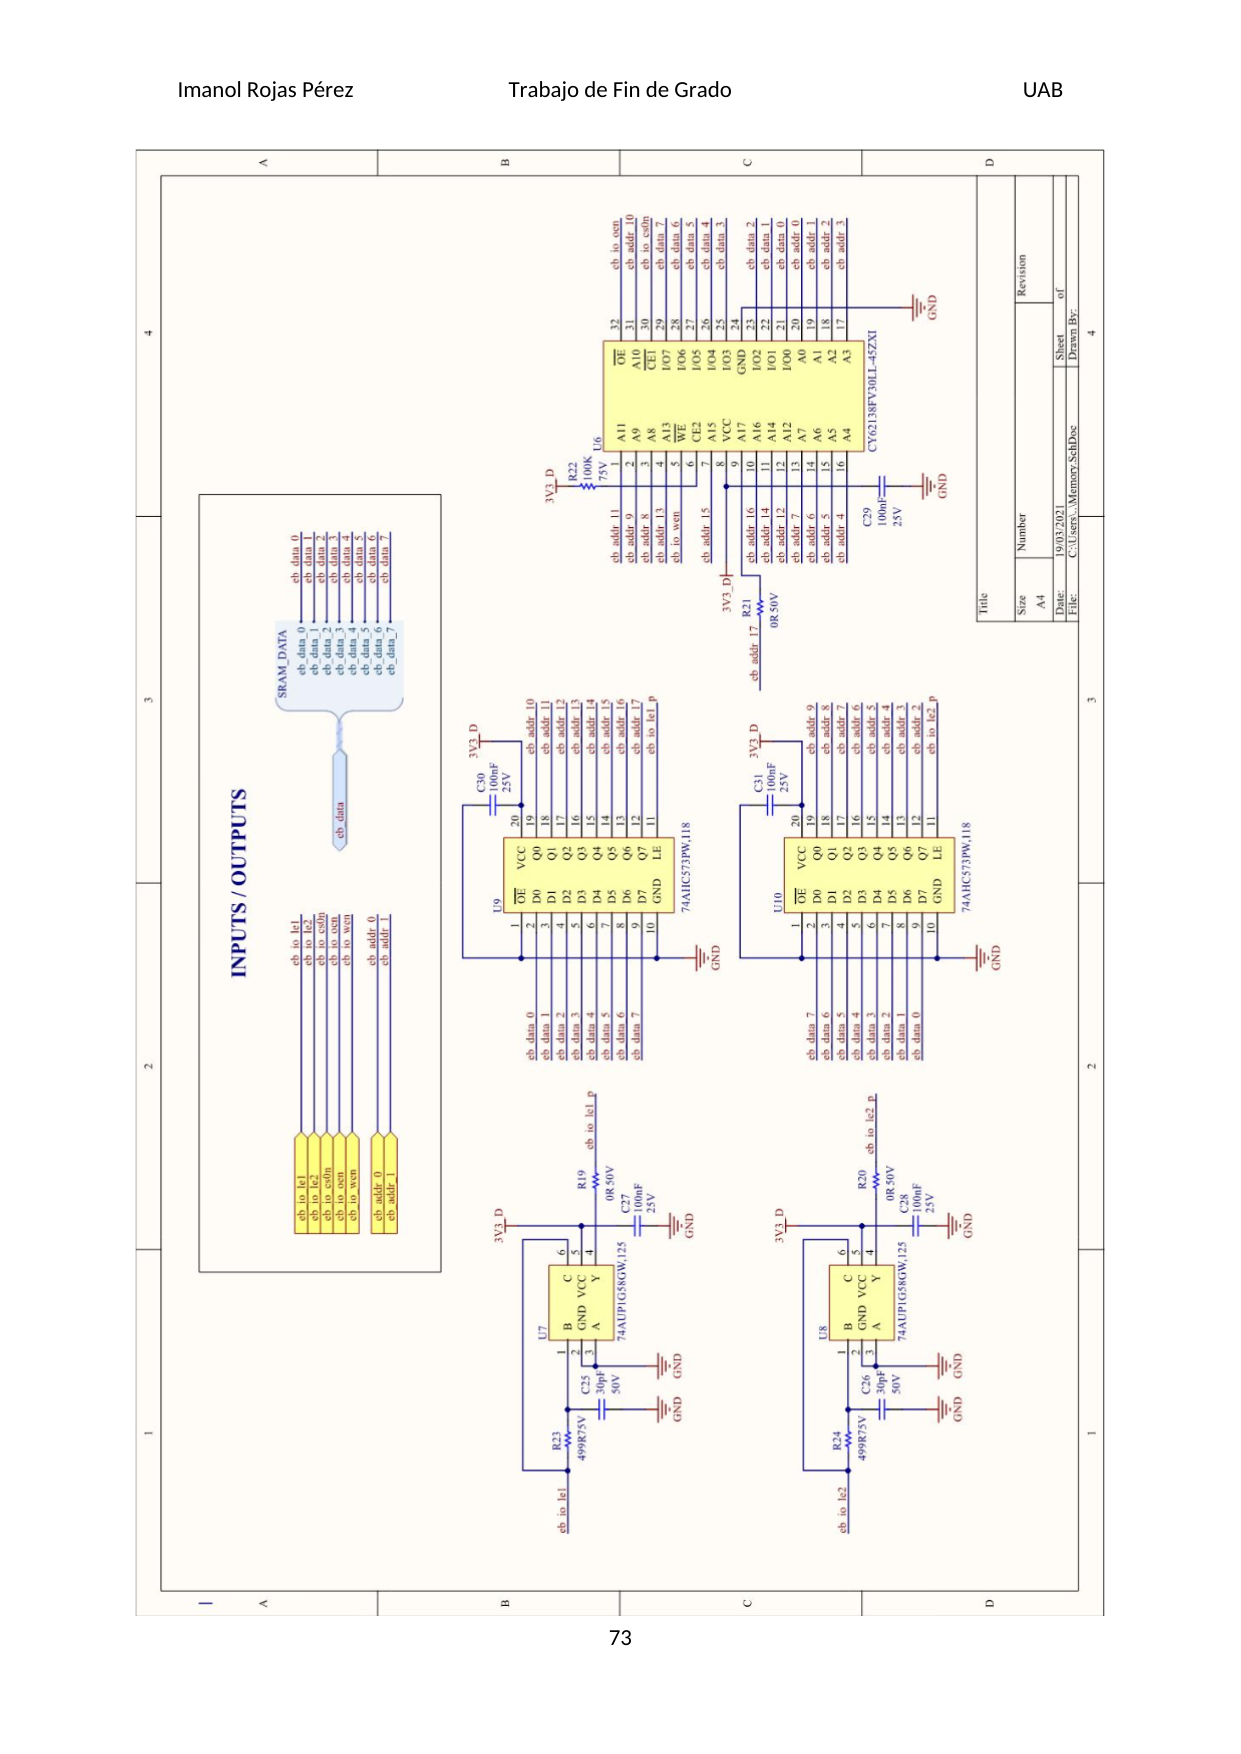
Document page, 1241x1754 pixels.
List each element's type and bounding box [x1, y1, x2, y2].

picture [137, 150, 1105, 1615]
